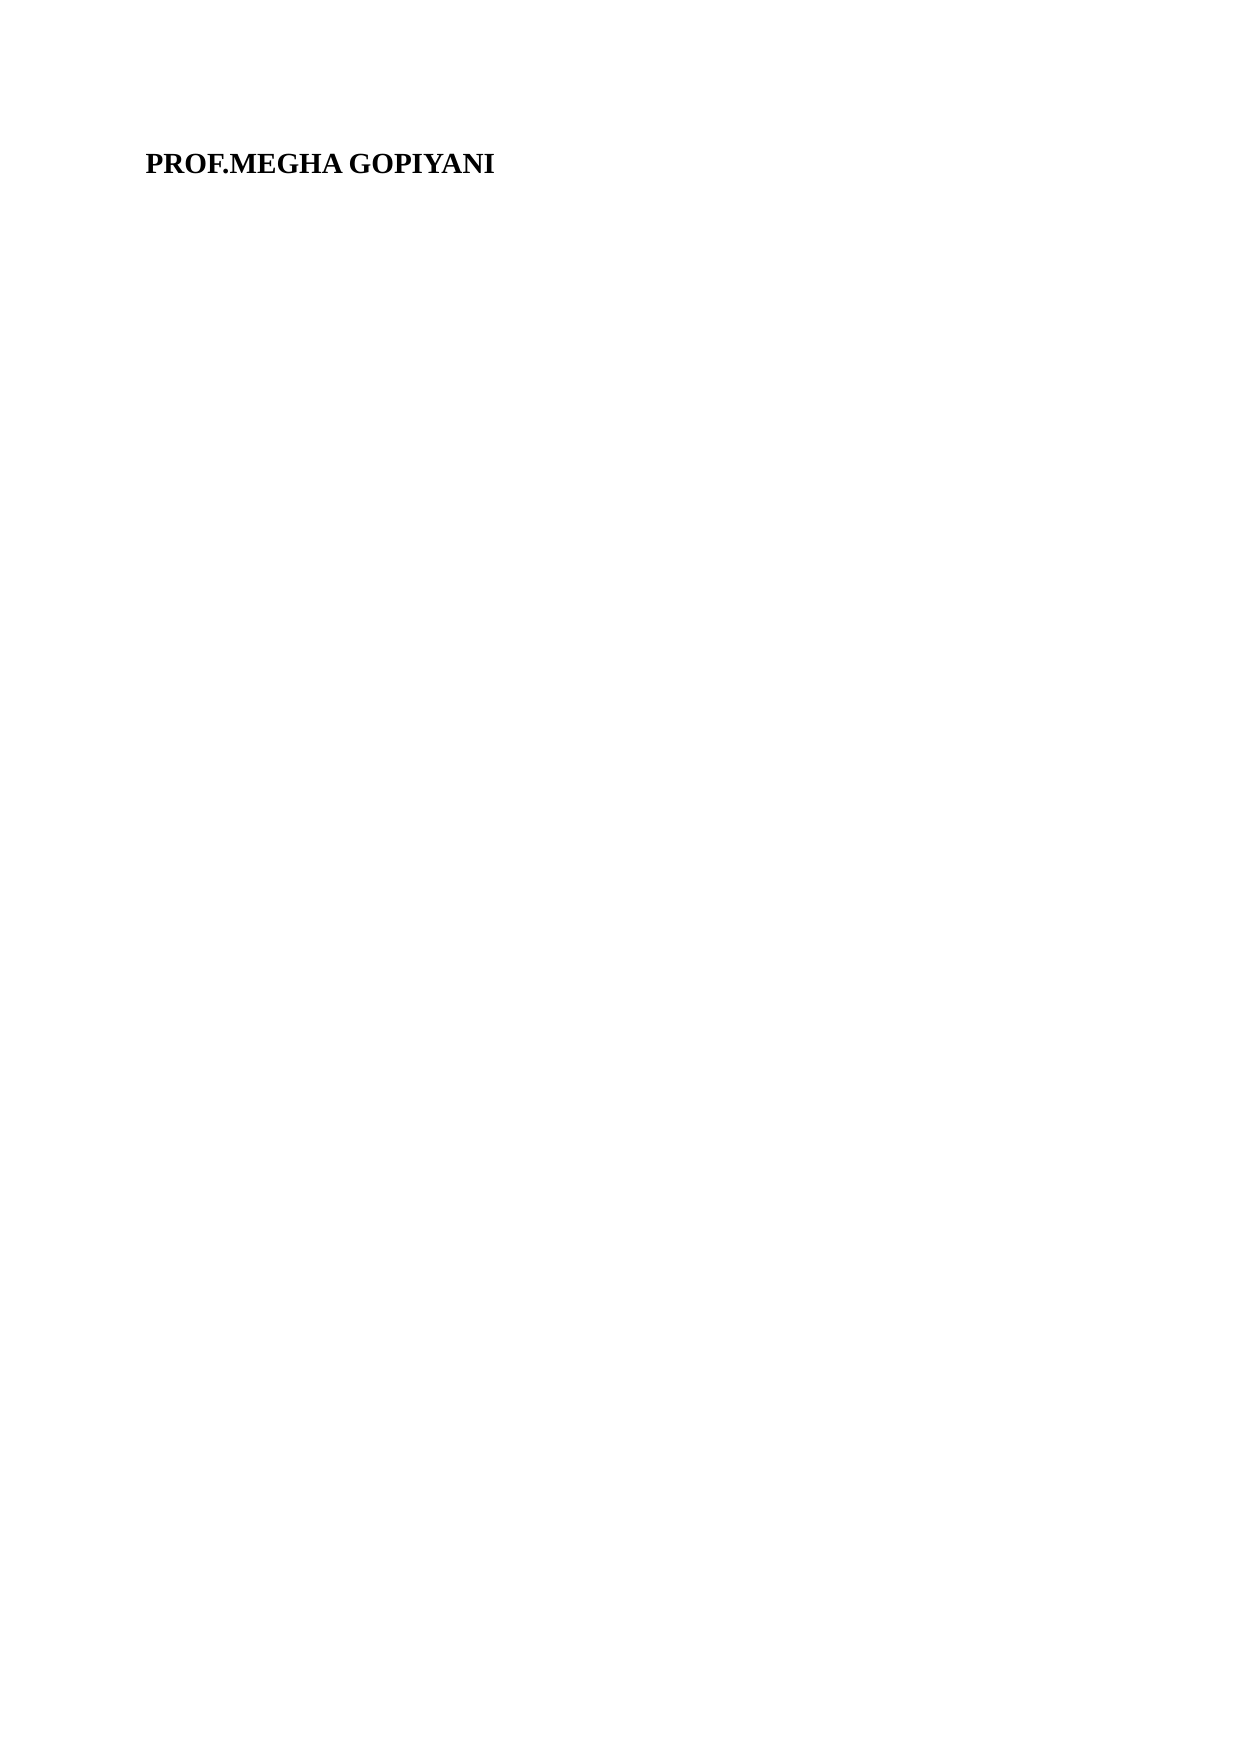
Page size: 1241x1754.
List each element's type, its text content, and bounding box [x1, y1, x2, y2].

text PROF.MEGHA GOPIYANI [144, 146, 1098, 179]
